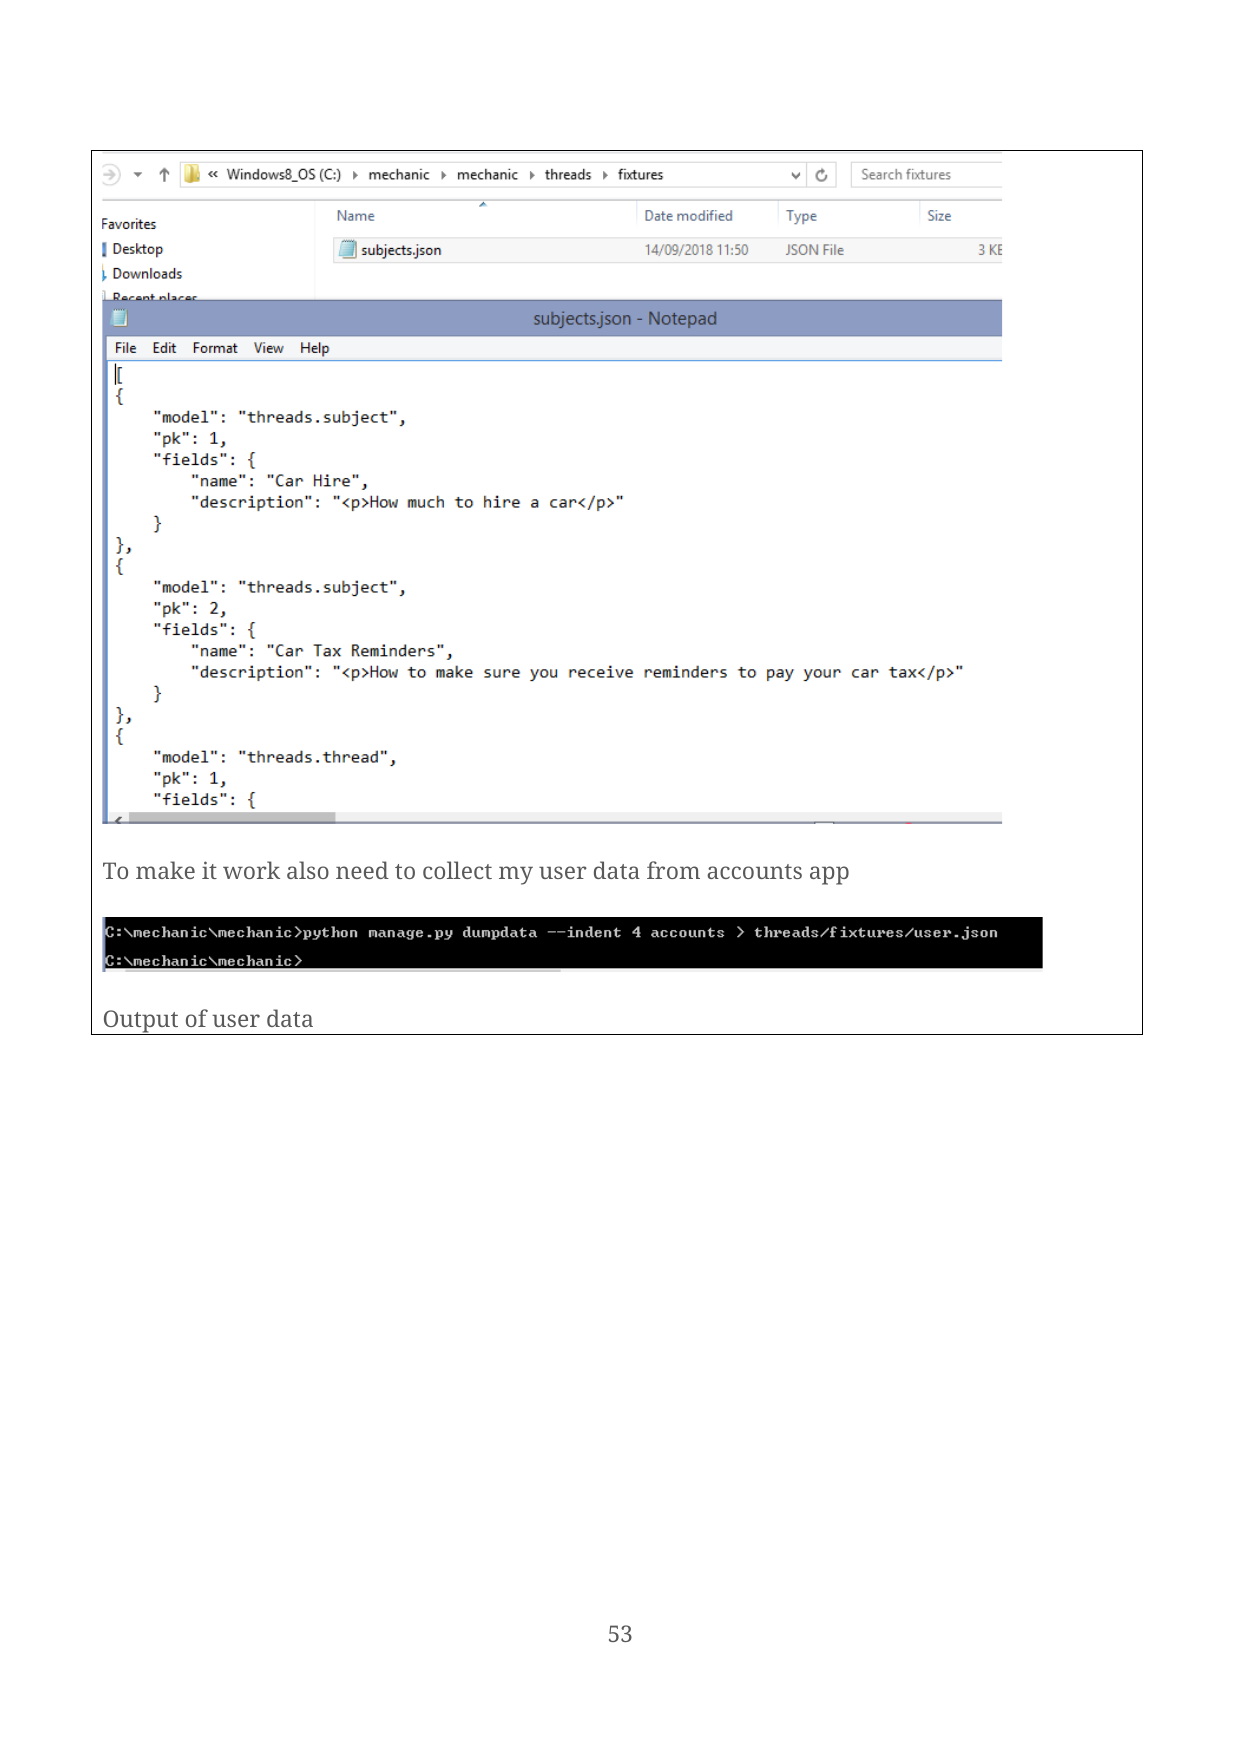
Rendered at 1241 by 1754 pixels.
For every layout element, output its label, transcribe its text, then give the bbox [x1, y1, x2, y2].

picture [102, 151, 1003, 824]
table_cell First create fixtures folder in app Then run command per below to run a dump of data from the test database This produces the Json format file output: To make it work also need to collect my user data from accounts app Output of user data Updated threads test [92, 151, 1142, 1034]
picture [102, 917, 1043, 972]
